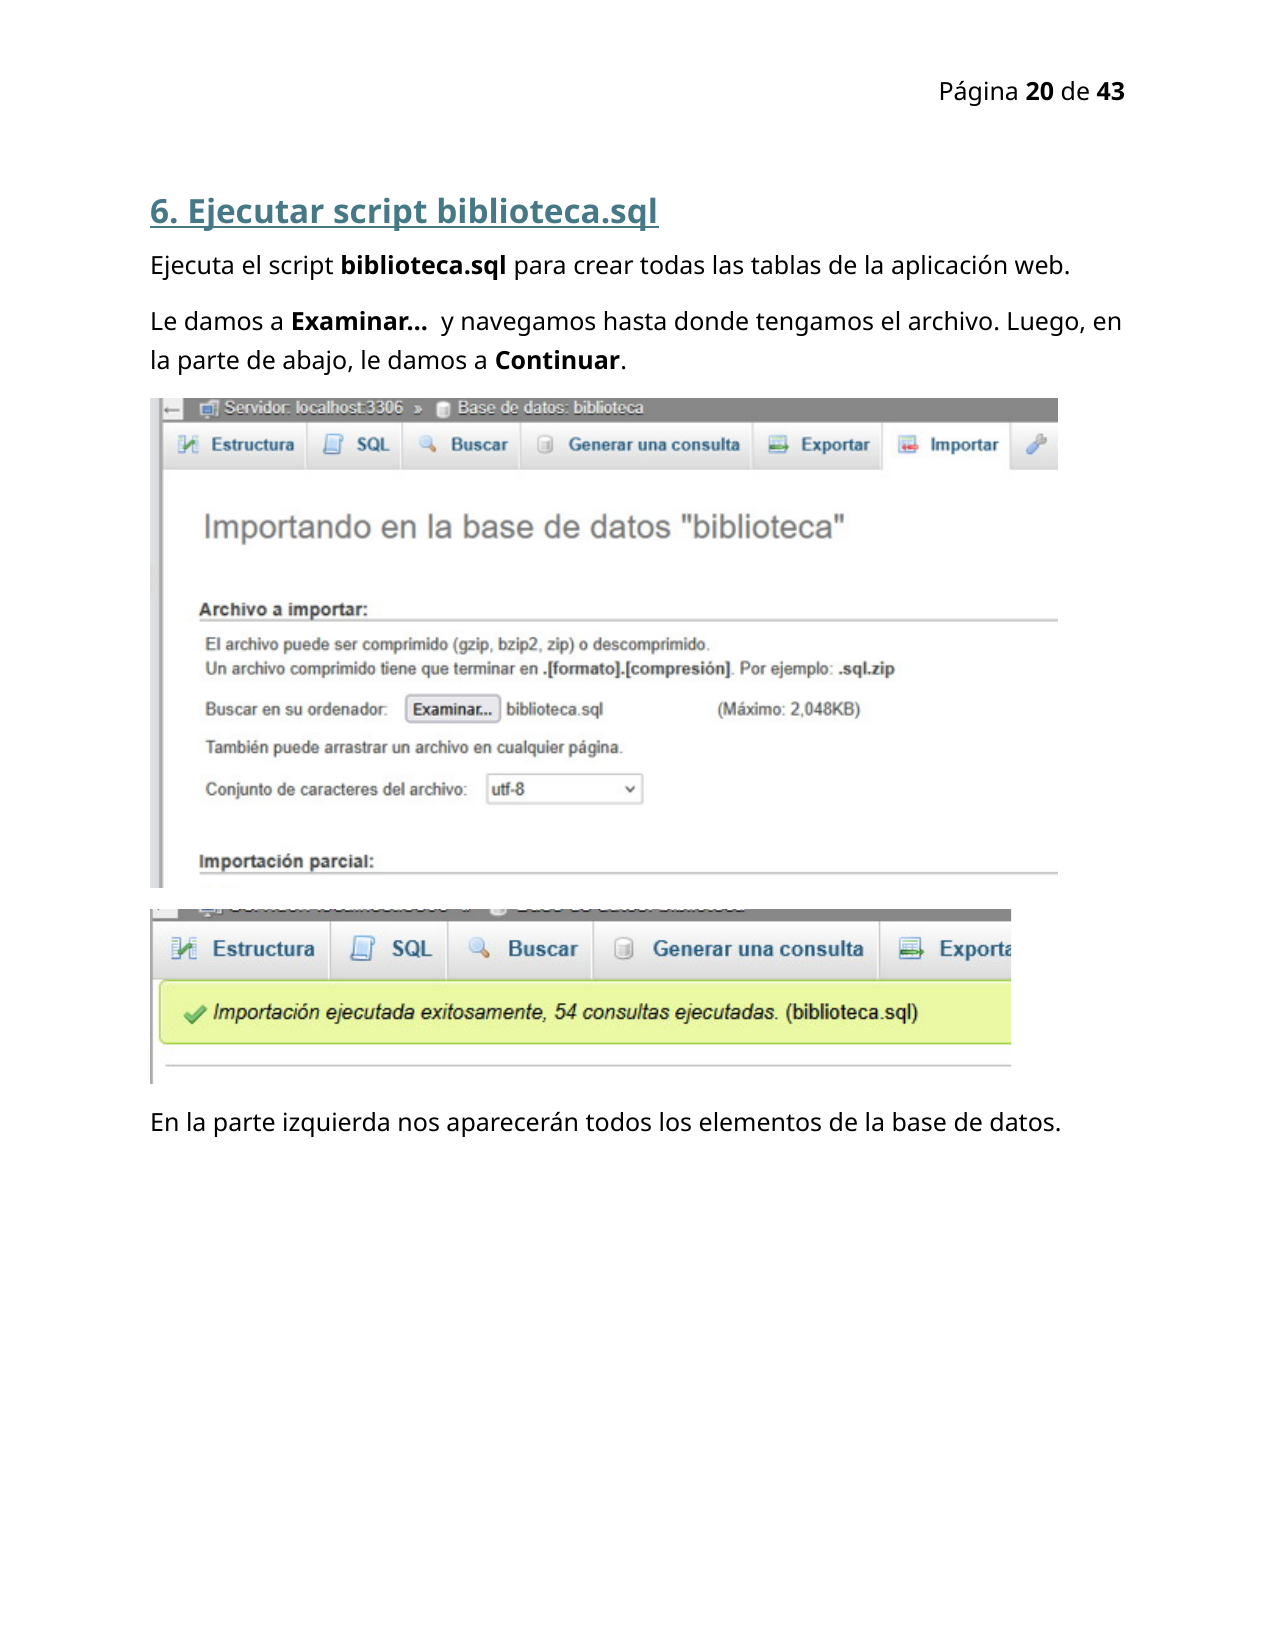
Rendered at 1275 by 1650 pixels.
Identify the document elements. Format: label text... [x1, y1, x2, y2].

picture [150, 909, 1012, 1084]
text En la parte izquierda nos aparecerán todos los elementos de la base de datos. [150, 1105, 1125, 1139]
text Ejecuta el script biblioteca.sql para crear todas las tablas de la aplicación web. [150, 248, 1125, 282]
text Le damos a Examinar… y navegamos hasta donde tengamos el archivo. Luego, en la parte de abajo, le damos a Continuar. [150, 304, 1125, 377]
picture [150, 398, 1058, 888]
text 6. Ejecutar script biblioteca.sql [150, 187, 1125, 233]
